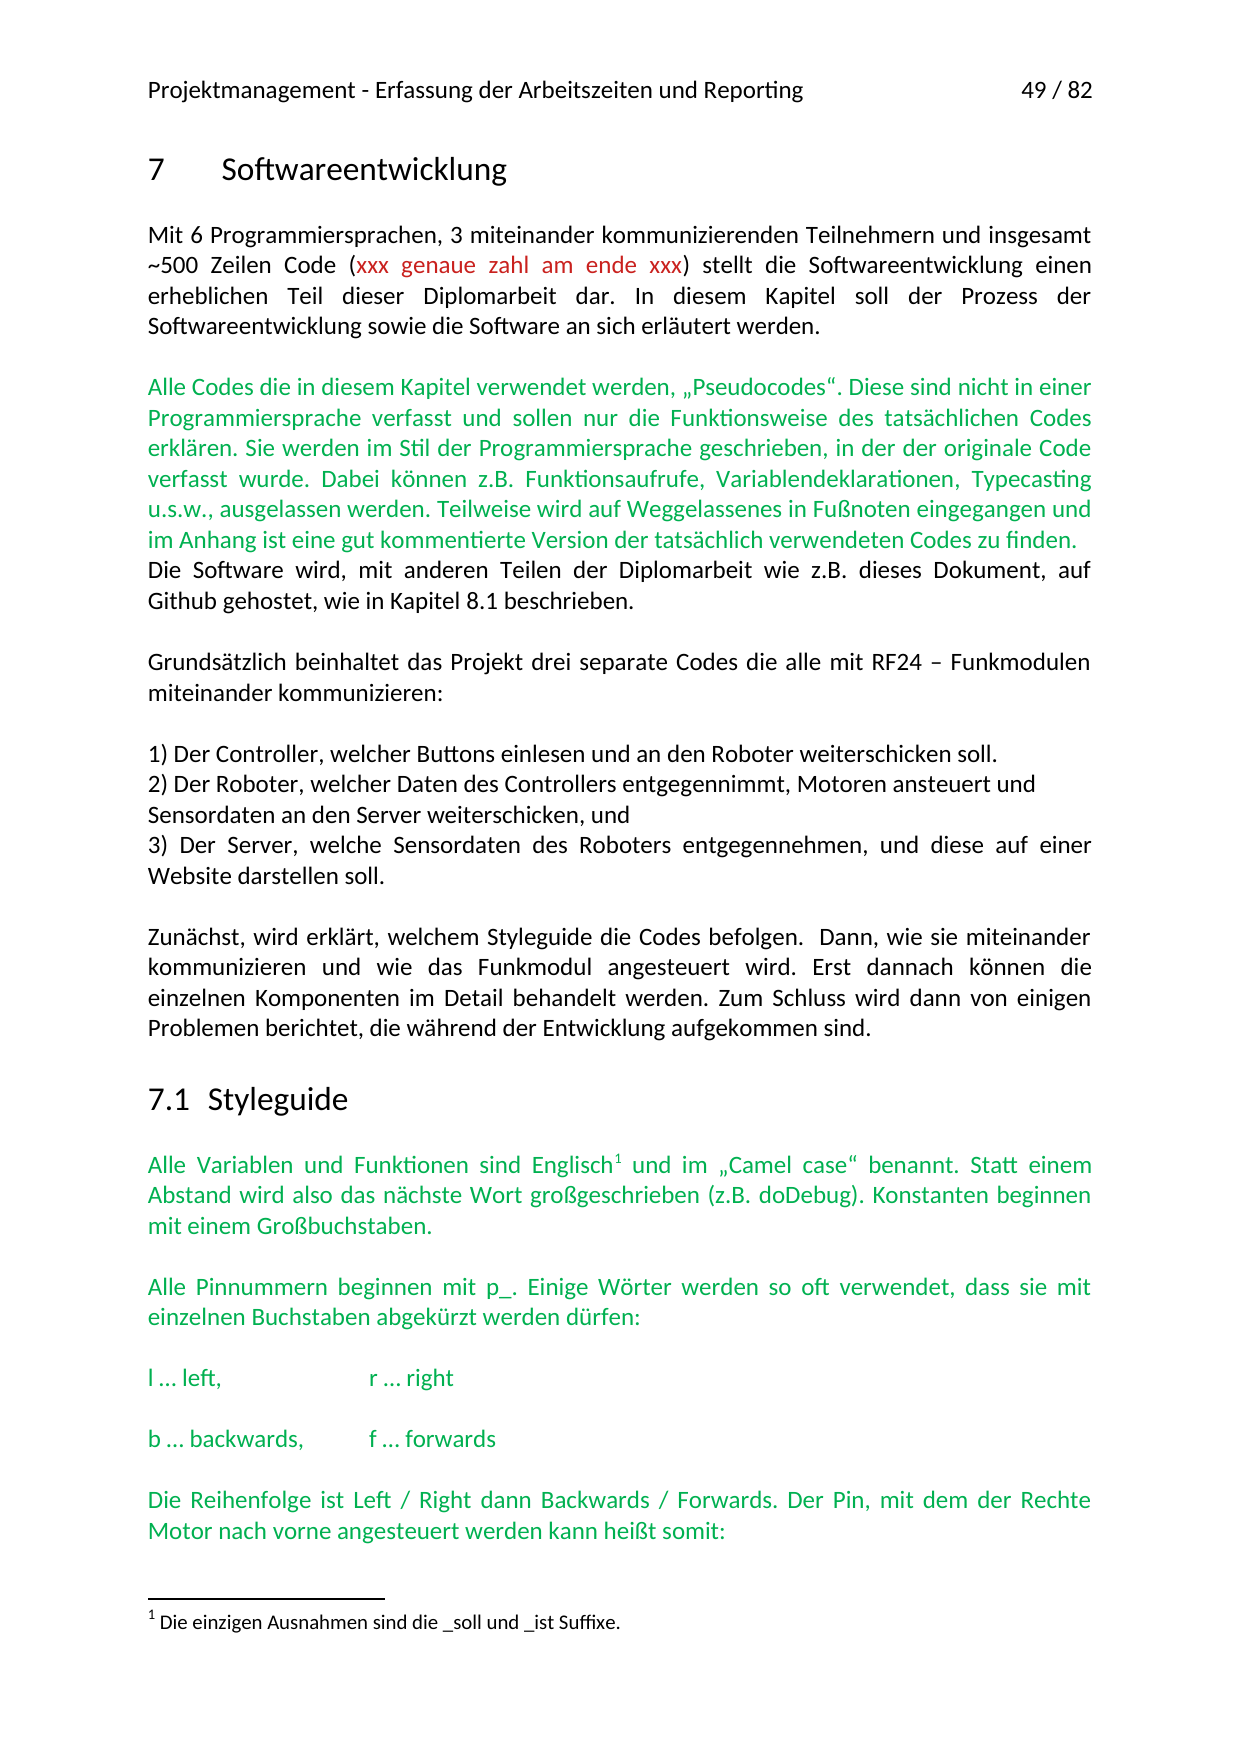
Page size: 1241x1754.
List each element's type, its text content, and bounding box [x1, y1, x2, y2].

subtitle Styleguide [148, 1078, 1093, 1118]
text 1) Der Controller, welcher Buttons einlesen und an den Roboter weiterschicken soll. [148, 738, 1093, 768]
text l … left, r … right [148, 1362, 1093, 1393]
text Die Reihenfolge ist Left / Right dann Backwards / Forwards. Der Pin, mit dem der Rechte Motor nach vorne angesteuert werden kann heißt somit: [148, 1484, 1093, 1546]
text Alle Variablen und Funktionen sind Englisch und im „Camel case“ benannt. Statt einem Abstand wird also das nächste Wort großgeschrieben (z.B. doDebug). Konstanten beginnen mit einem Großbuchstaben. [148, 1149, 1093, 1240]
text Alle Codes die in diesem Kapitel verwendet werden, „Pseudocodes“. Diese sind nicht in einer Programmiersprache verfasst und sollen nur die Funktionsweise des tatsächlichen Codes erklären. Sie werden im Stil der Programmiersprache geschrieben, in der der originale Code verfasst wurde. Dabei können z.B. Funktionsaufrufe, Variablendeklarationen, Typecasting u.s.w., ausgelassen werden. Teilweise wird auf Weggelassenes in Fußnoten eingegangen und im Anhang ist eine gut kommentierte Version der tatsächlich verwendeten Codes zu finden. [148, 371, 1093, 554]
text Die Software wird, mit anderen Teilen der Diplomarbeit wie z.B. dieses Dokument, auf Github gehostet, wie in Kapitel 8.1 beschrieben. [148, 554, 1093, 616]
text Grundsätzlich beinhaltet das Projekt drei separate Codes die alle mit RF24 – Funkmodulen miteinander kommunizieren: [148, 646, 1093, 707]
text 2) Der Roboter, welcher Daten des Controllers entgegennimmt, Motoren ansteuert und Sensordaten an den Server weiterschicken, und [148, 768, 1093, 829]
text b … backwards, f … forwards [148, 1423, 1093, 1454]
text Alle Pinnummern beginnen mit p_. Einige Wörter werden so oft verwendet, dass sie mit einzelnen Buchstaben abgekürzt werden dürfen: [148, 1271, 1093, 1332]
subtitle Softwareentwicklung [148, 148, 1093, 188]
text Mit 6 Programmiersprachen, 3 miteinander kommunizierenden Teilnehmern und insgesamt ~500 Zeilen Code (xxx genaue zahl am ende xxx) stellt die Softwareentwicklung einen erheblichen Teil dieser Diplomarbeit dar. In diesem Kapitel soll der Prozess der Softwareentwicklung sowie die Software an sich erläutert werden. [148, 219, 1093, 341]
text 3) Der Server, welche Sensordaten des Roboters entgegennehmen, und diese auf einer Website darstellen soll. [148, 829, 1093, 890]
text Zunächst, wird erklärt, welchem Styleguide die Codes befolgen. Dann, wie sie miteinander kommunizieren und wie das Funkmodul angesteuert wird. Erst dannach können die einzelnen Komponenten im Detail behandelt werden. Zum Schluss wird dann von einigen Problemen berichtet, die während der Entwicklung aufgekommen sind. [148, 921, 1093, 1043]
